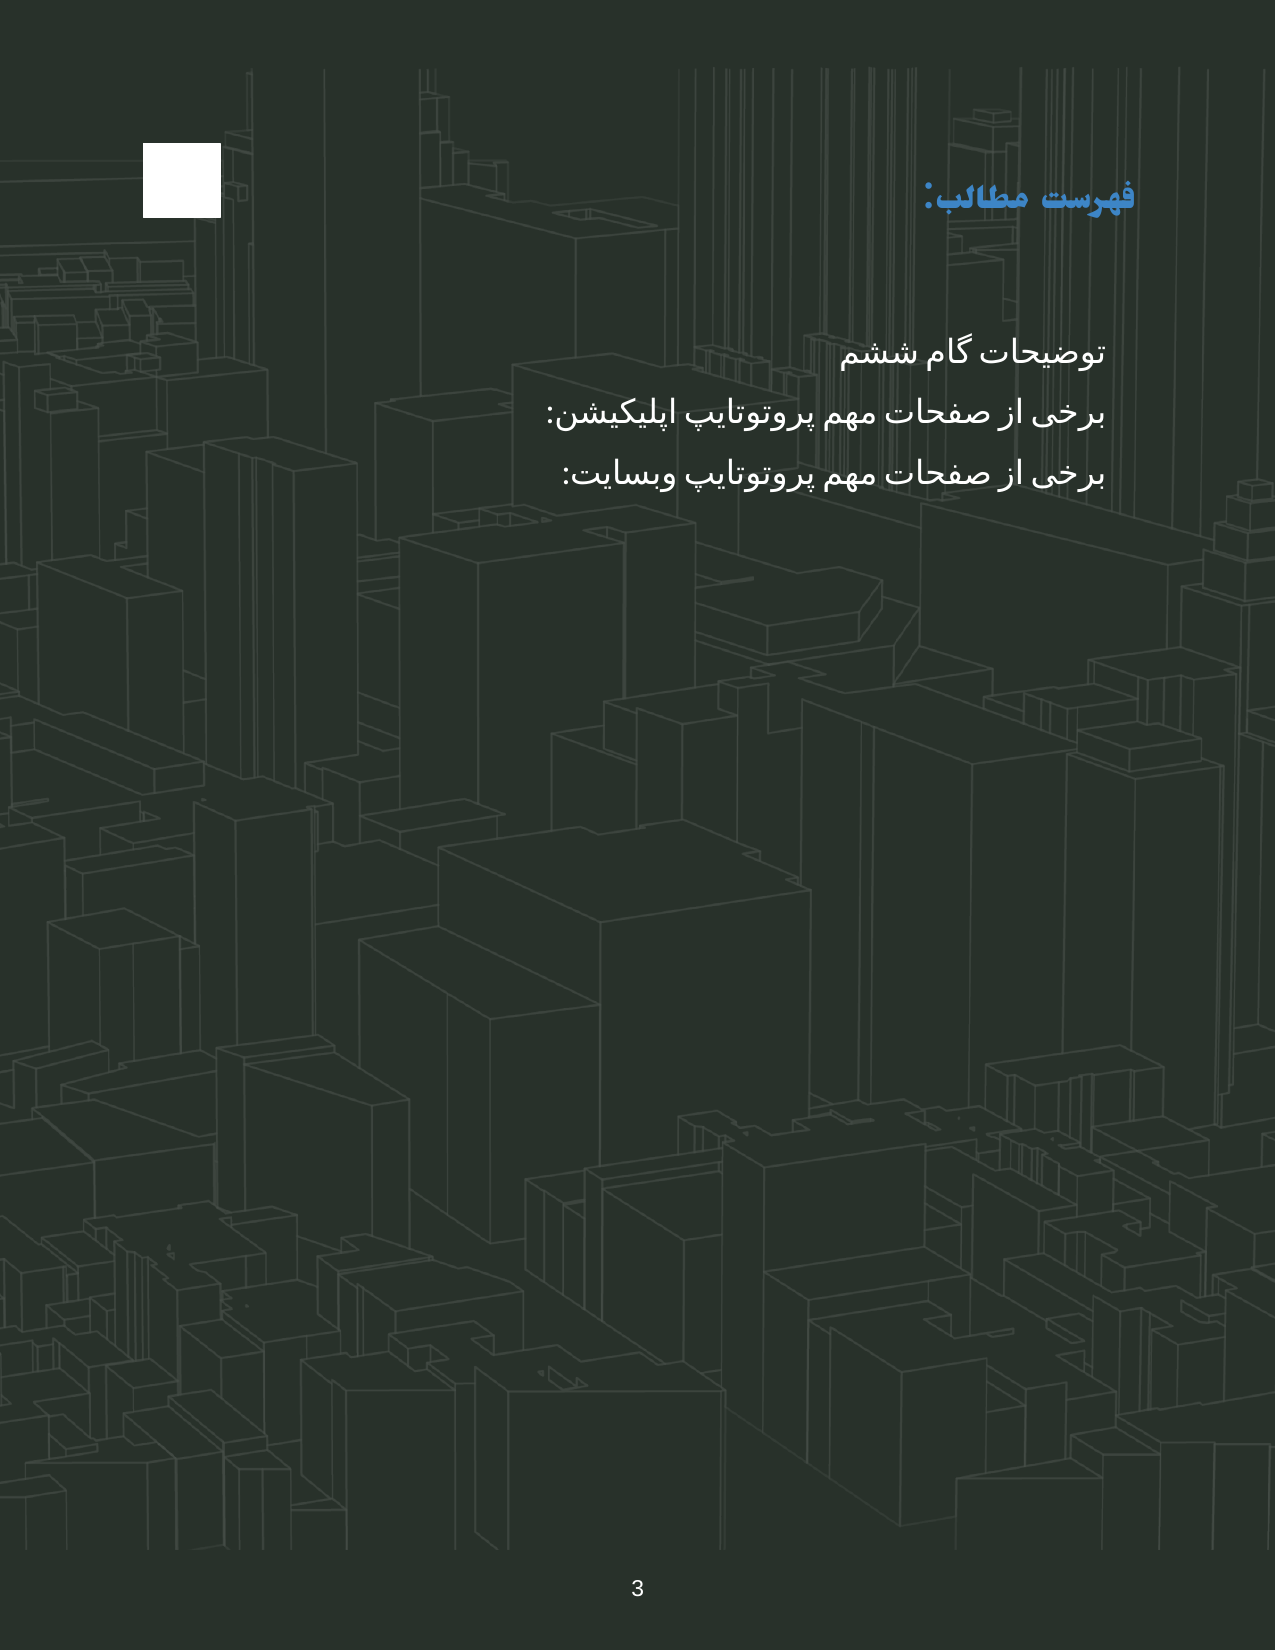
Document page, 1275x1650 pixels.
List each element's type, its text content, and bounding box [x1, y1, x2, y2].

picture [0, 22, 1275, 1613]
table_header فهرست مطالب: [123, 105, 1170, 252]
